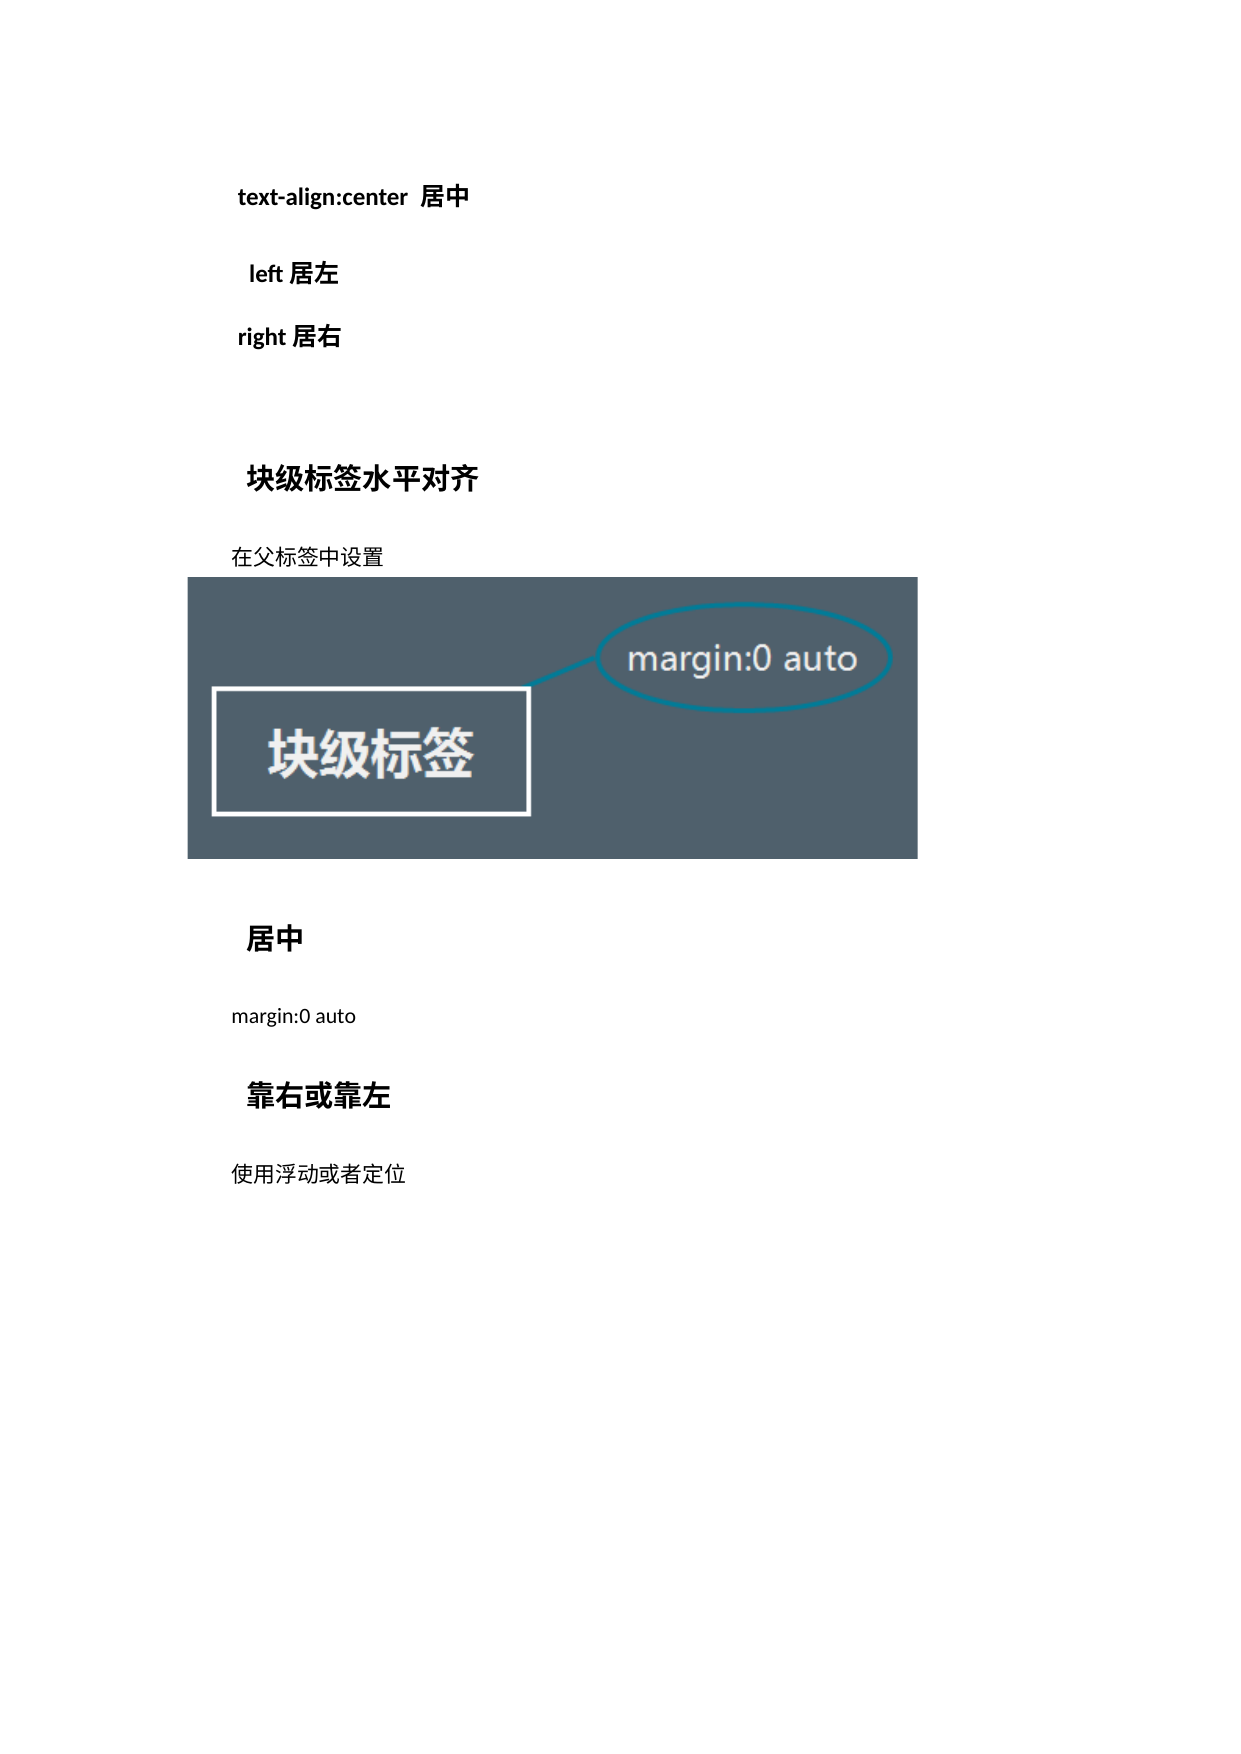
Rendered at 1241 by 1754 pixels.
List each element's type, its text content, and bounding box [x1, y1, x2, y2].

text 在父标签中设置 [187, 539, 1053, 572]
subtitle right 居右 [187, 320, 1053, 352]
text 使用浮动或者定位 [187, 1157, 1053, 1189]
subtitle left 居左 [187, 257, 1053, 290]
subtitle 块级标签水平对齐 [187, 444, 1053, 509]
text margin:0 auto [187, 1000, 1053, 1032]
subtitle text-align:center 居中 [187, 162, 1053, 227]
subtitle 靠右或靠左 [187, 1061, 1053, 1126]
subtitle 居中 [187, 904, 1053, 969]
picture [187, 577, 918, 859]
